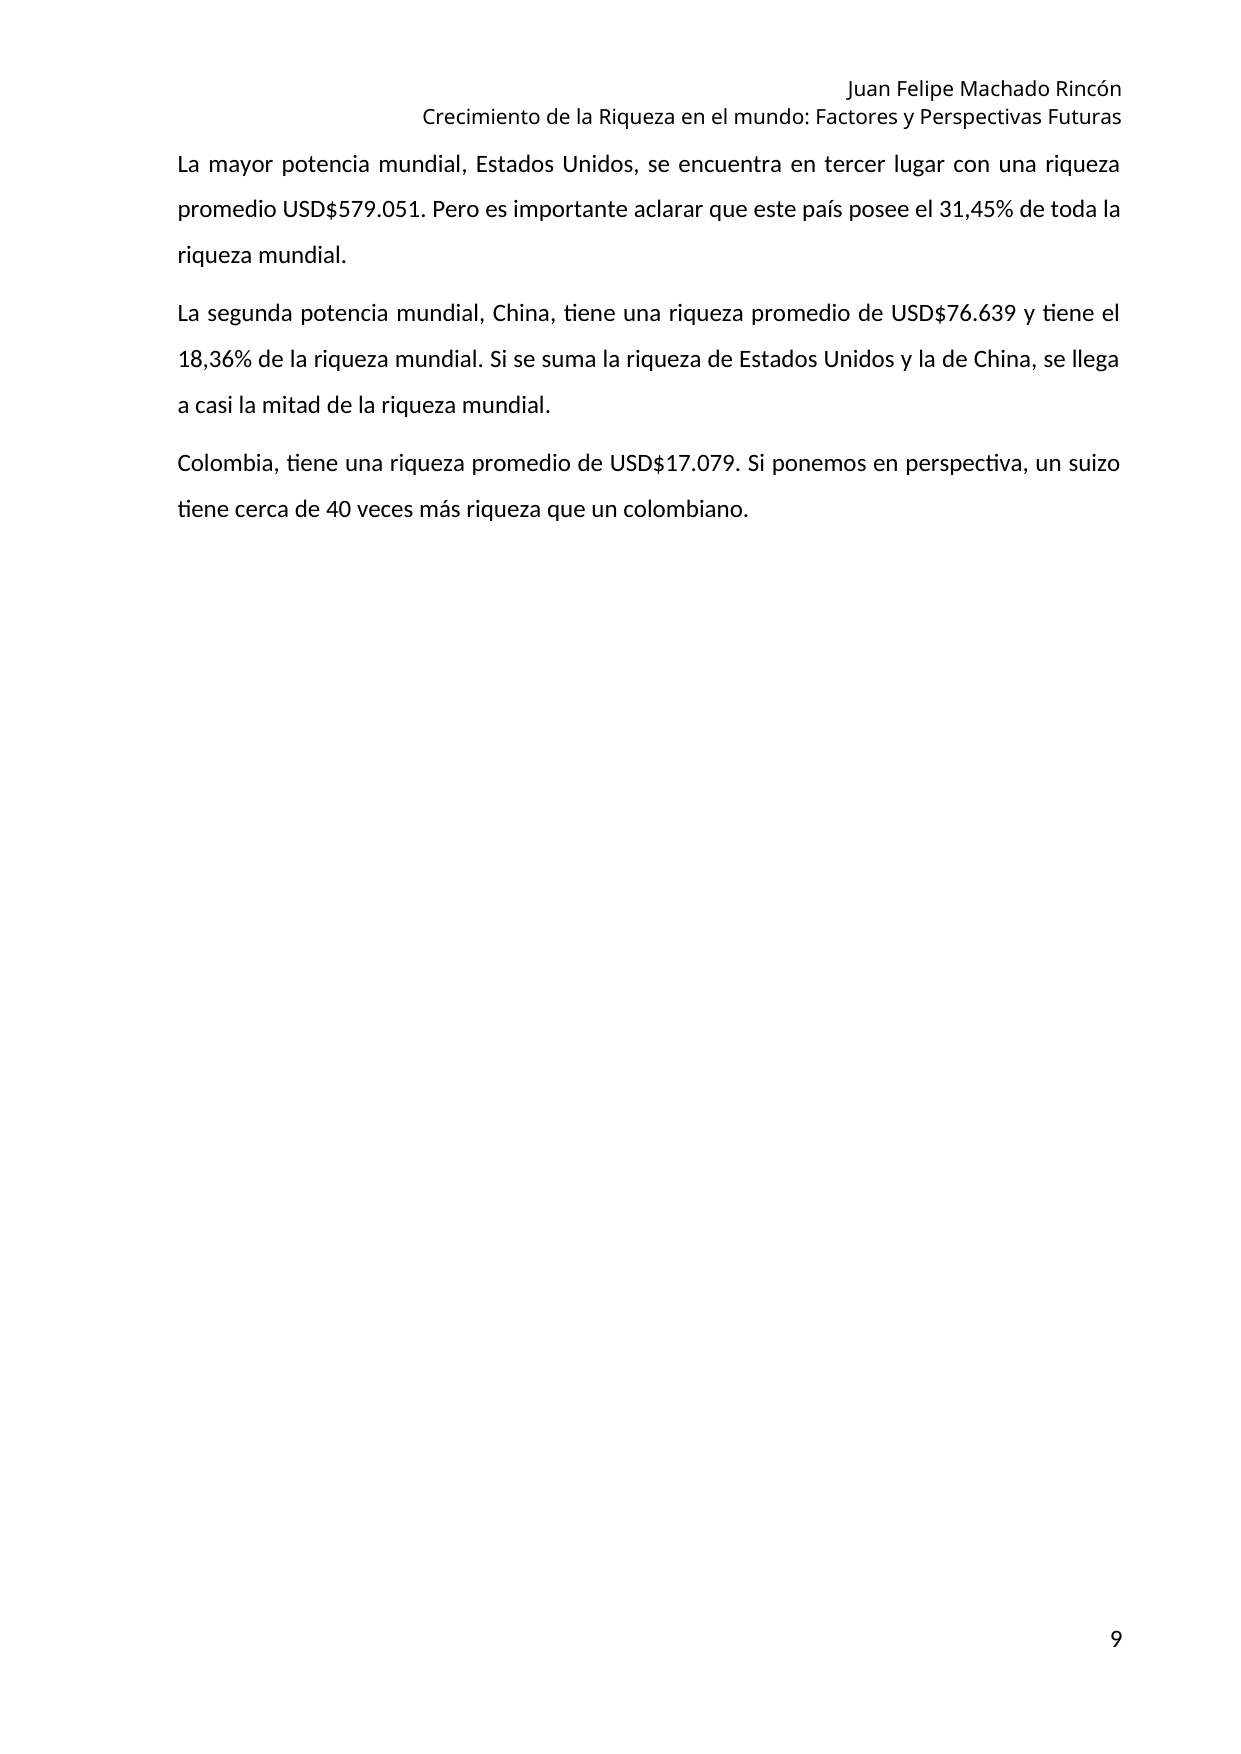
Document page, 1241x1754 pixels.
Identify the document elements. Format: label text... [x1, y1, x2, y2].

text La segunda potencia mundial, China, tiene una riqueza promedio de USD$76.639 y tiene el 18,36% de la riqueza mundial. Si se suma la riqueza de Estados Unidos y la de China, se llega a casi la mitad de la riqueza mundial. [177, 297, 1122, 419]
text Colombia, tiene una riqueza promedio de USD$17.079. Si ponemos en perspectiva, un suizo tiene cerca de 40 veces más riqueza que un colombiano. [177, 447, 1122, 523]
text La mayor potencia mundial, Estados Unidos, se encuentra en tercer lugar con una riqueza promedio USD$579.051. Pero es importante aclarar que este país posee el 31,45% de toda la riqueza mundial. [177, 148, 1122, 270]
